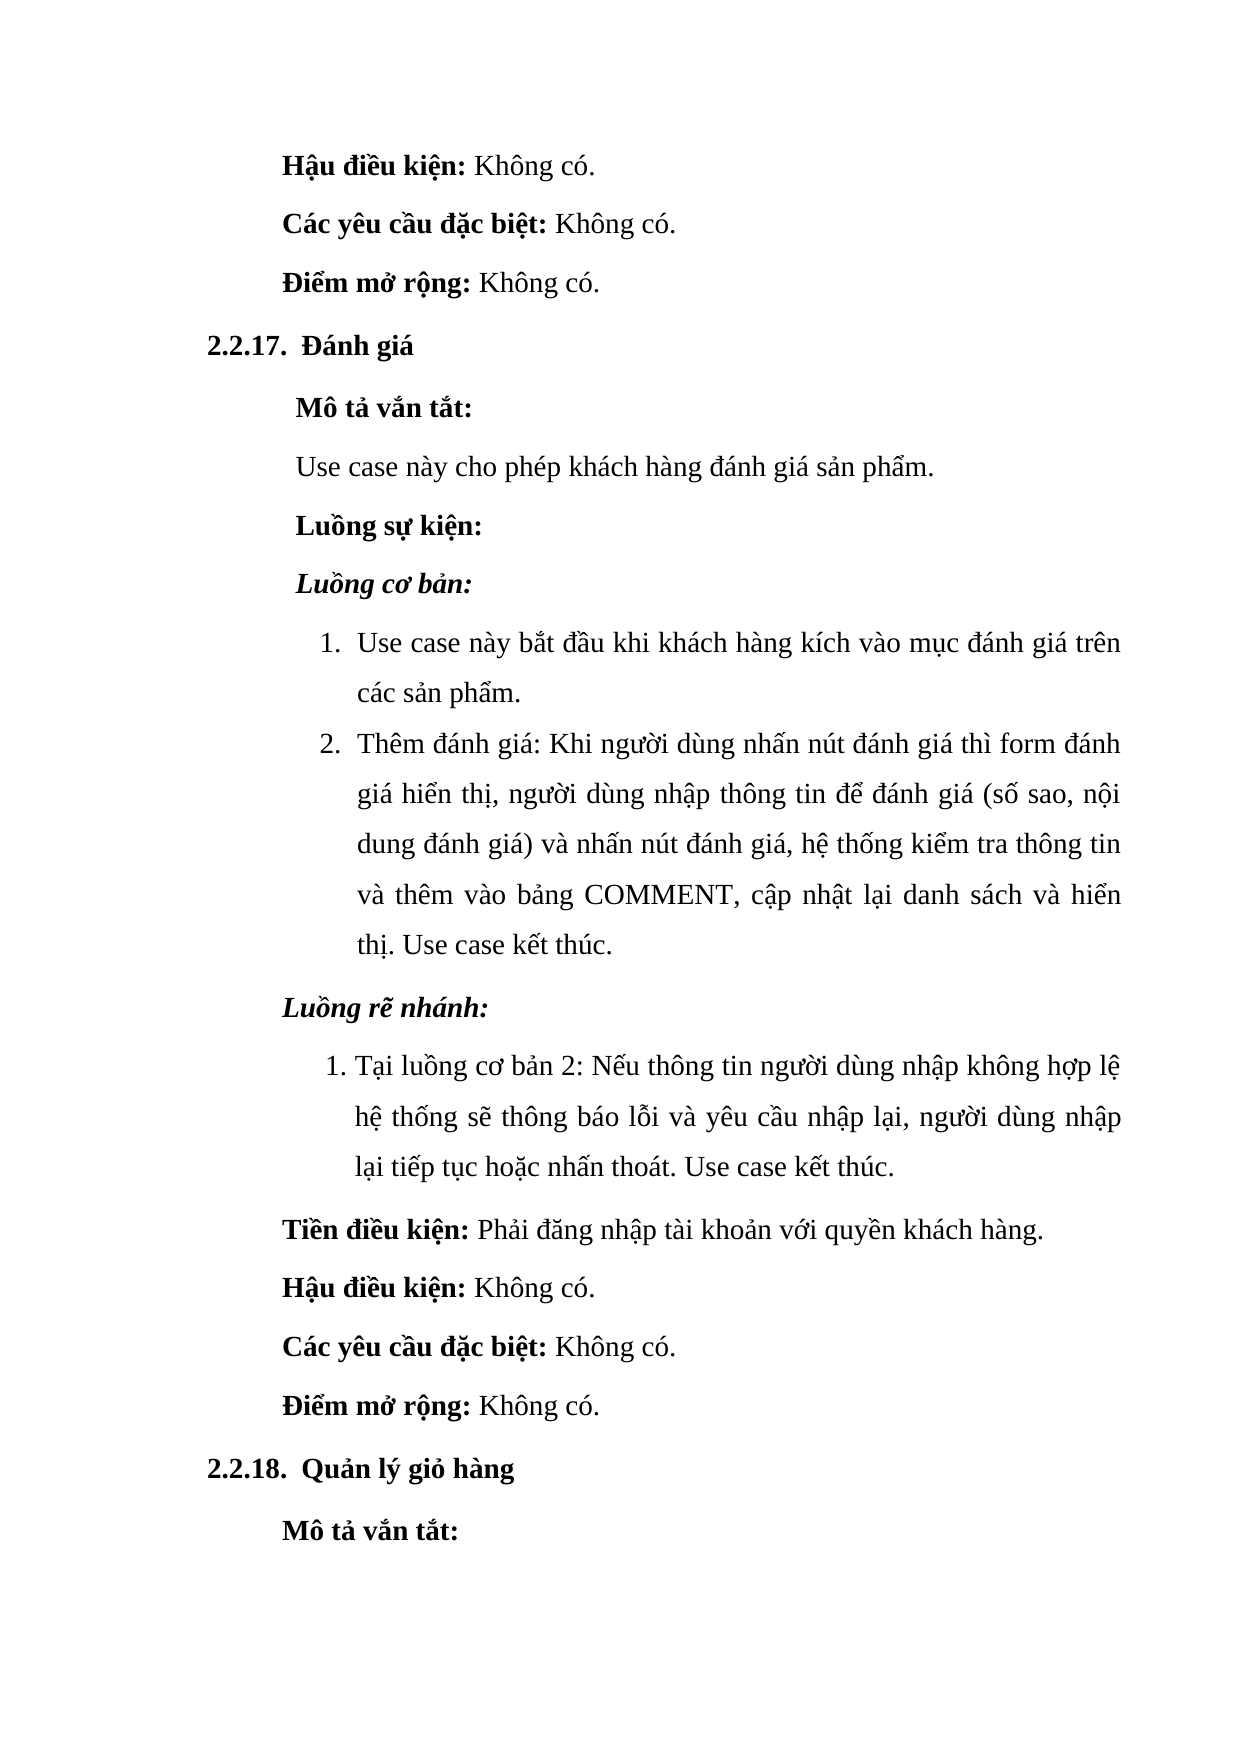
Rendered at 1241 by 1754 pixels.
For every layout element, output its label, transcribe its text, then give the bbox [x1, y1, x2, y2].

text Mô tả vắn tắt: [207, 1513, 1122, 1547]
text Các yêu cầu đặc biệt: Không có. [207, 1329, 1122, 1363]
subtitle Quản lý giỏ hàng [207, 1451, 1122, 1484]
text Hậu điều kiện: Không có. [207, 1271, 1122, 1304]
text Mô tả vắn tắt: [220, 391, 1122, 424]
text Luồng sự kiện: [220, 508, 1122, 541]
subtitle Đánh giá [207, 328, 1122, 361]
list Thêm đánh giá: Khi người dùng nhấn nút đánh giá thì form đánh giá hiển thị, người dùng nhập thông tin để đánh giá (số sao, nội dung đánh giá) và nhấn nút đánh giá, hệ thống kiểm tra thông tin và thêm vào bảng COMMENT, cập nhật lại danh sách và hiển thị. Use case kết thúc. [319, 726, 1122, 961]
text Luồng rẽ nhánh: [207, 990, 1122, 1023]
text Hậu điều kiện: Không có. [207, 148, 1122, 181]
list Use case này bắt đầu khi khách hàng kích vào mục đánh giá trên các sản phẩm. [319, 625, 1122, 709]
text Luồng cơ bản: [220, 567, 1122, 600]
text Điểm mở rộng: Không có. [207, 265, 1122, 298]
text Use case này cho phép khách hàng đánh giá sản phẩm. [220, 449, 1122, 483]
text Tiền điều kiện: Phải đăng nhập tài khoản với quyền khách hàng. [207, 1212, 1122, 1246]
text Điểm mở rộng: Không có. [207, 1388, 1122, 1421]
list Tại luồng cơ bản 2: Nếu thông tin người dùng nhập không hợp lệ hệ thống sẽ thông báo lỗi và yêu cầu nhập lại, người dùng nhập lại tiếp tục hoặc nhấn thoát. Use case kết thúc. [325, 1048, 1122, 1183]
text Các yêu cầu đặc biệt: Không có. [207, 206, 1122, 240]
